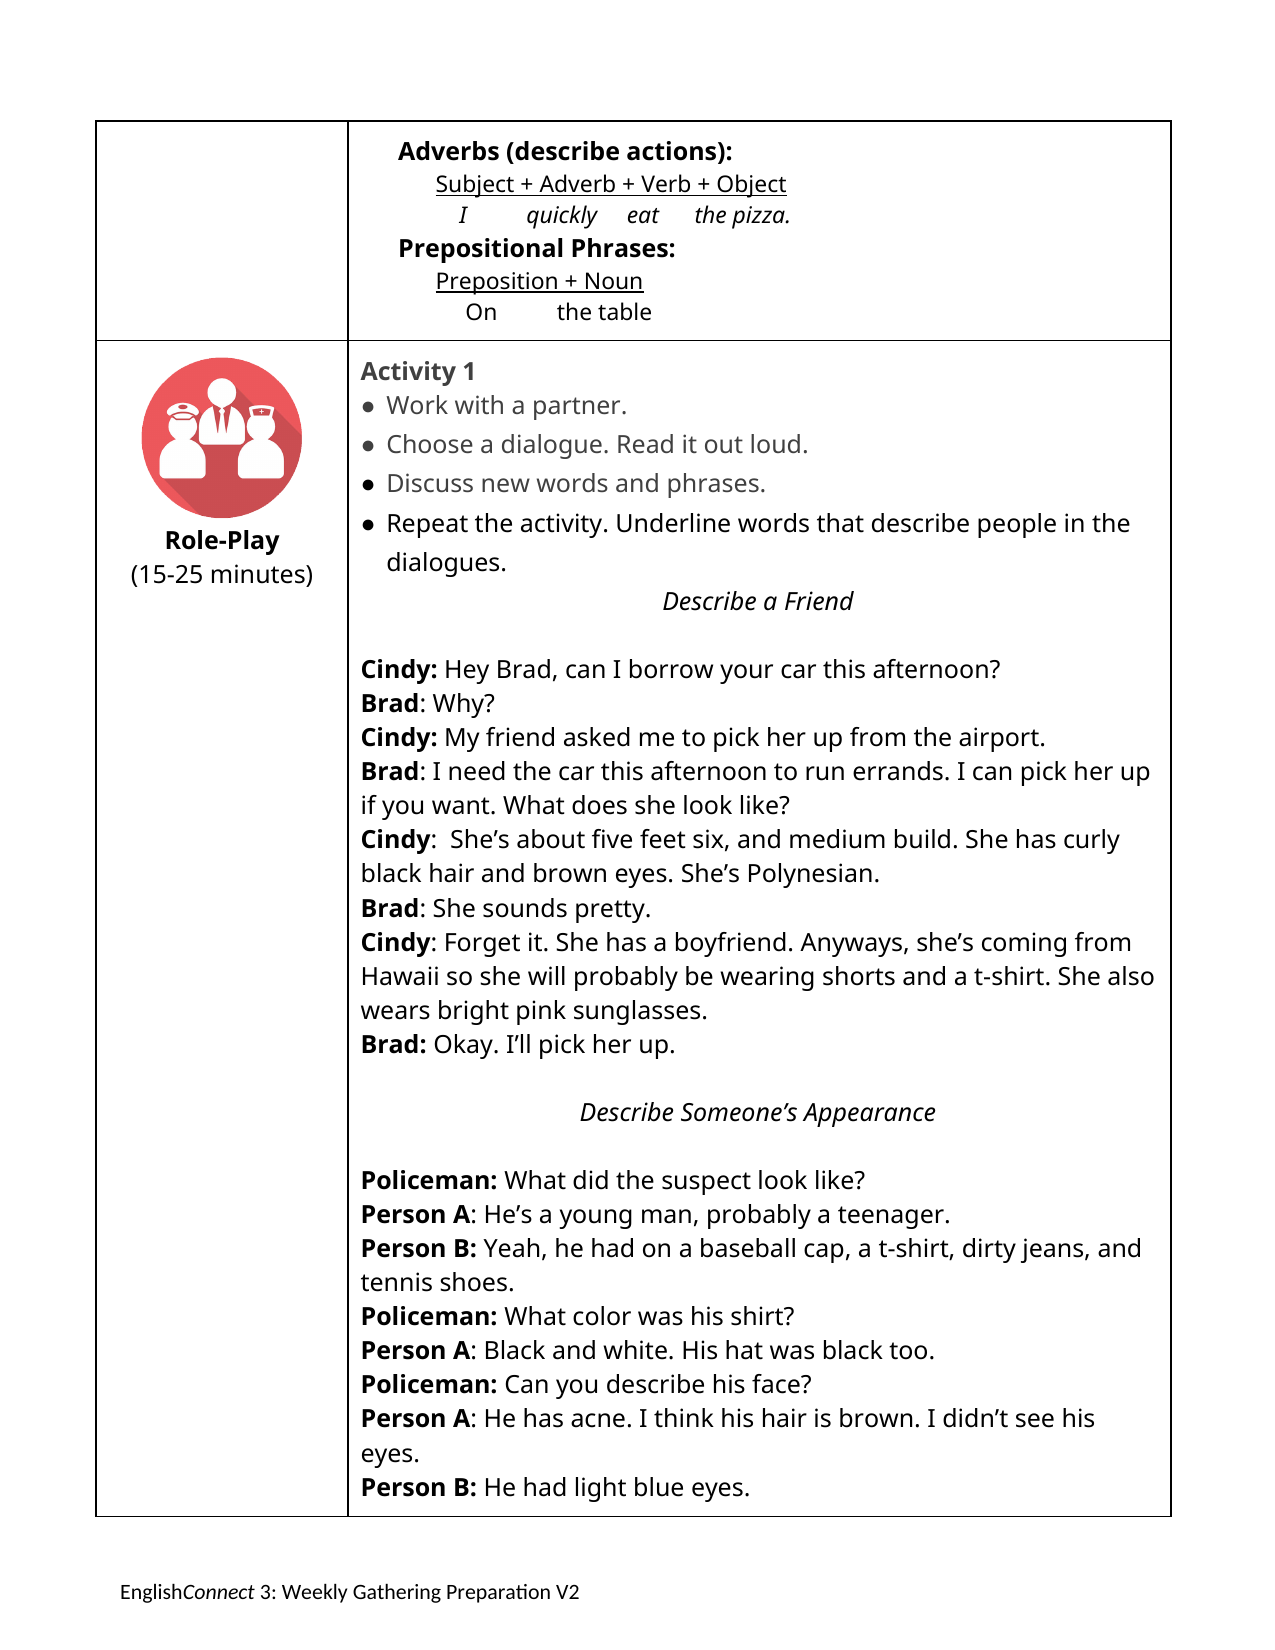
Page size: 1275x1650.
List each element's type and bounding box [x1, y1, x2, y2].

table_cell [97, 341, 347, 1516]
picture [140, 353, 304, 523]
table_cell [97, 122, 347, 340]
table_cell [349, 122, 1170, 340]
table_cell [349, 341, 1170, 1516]
